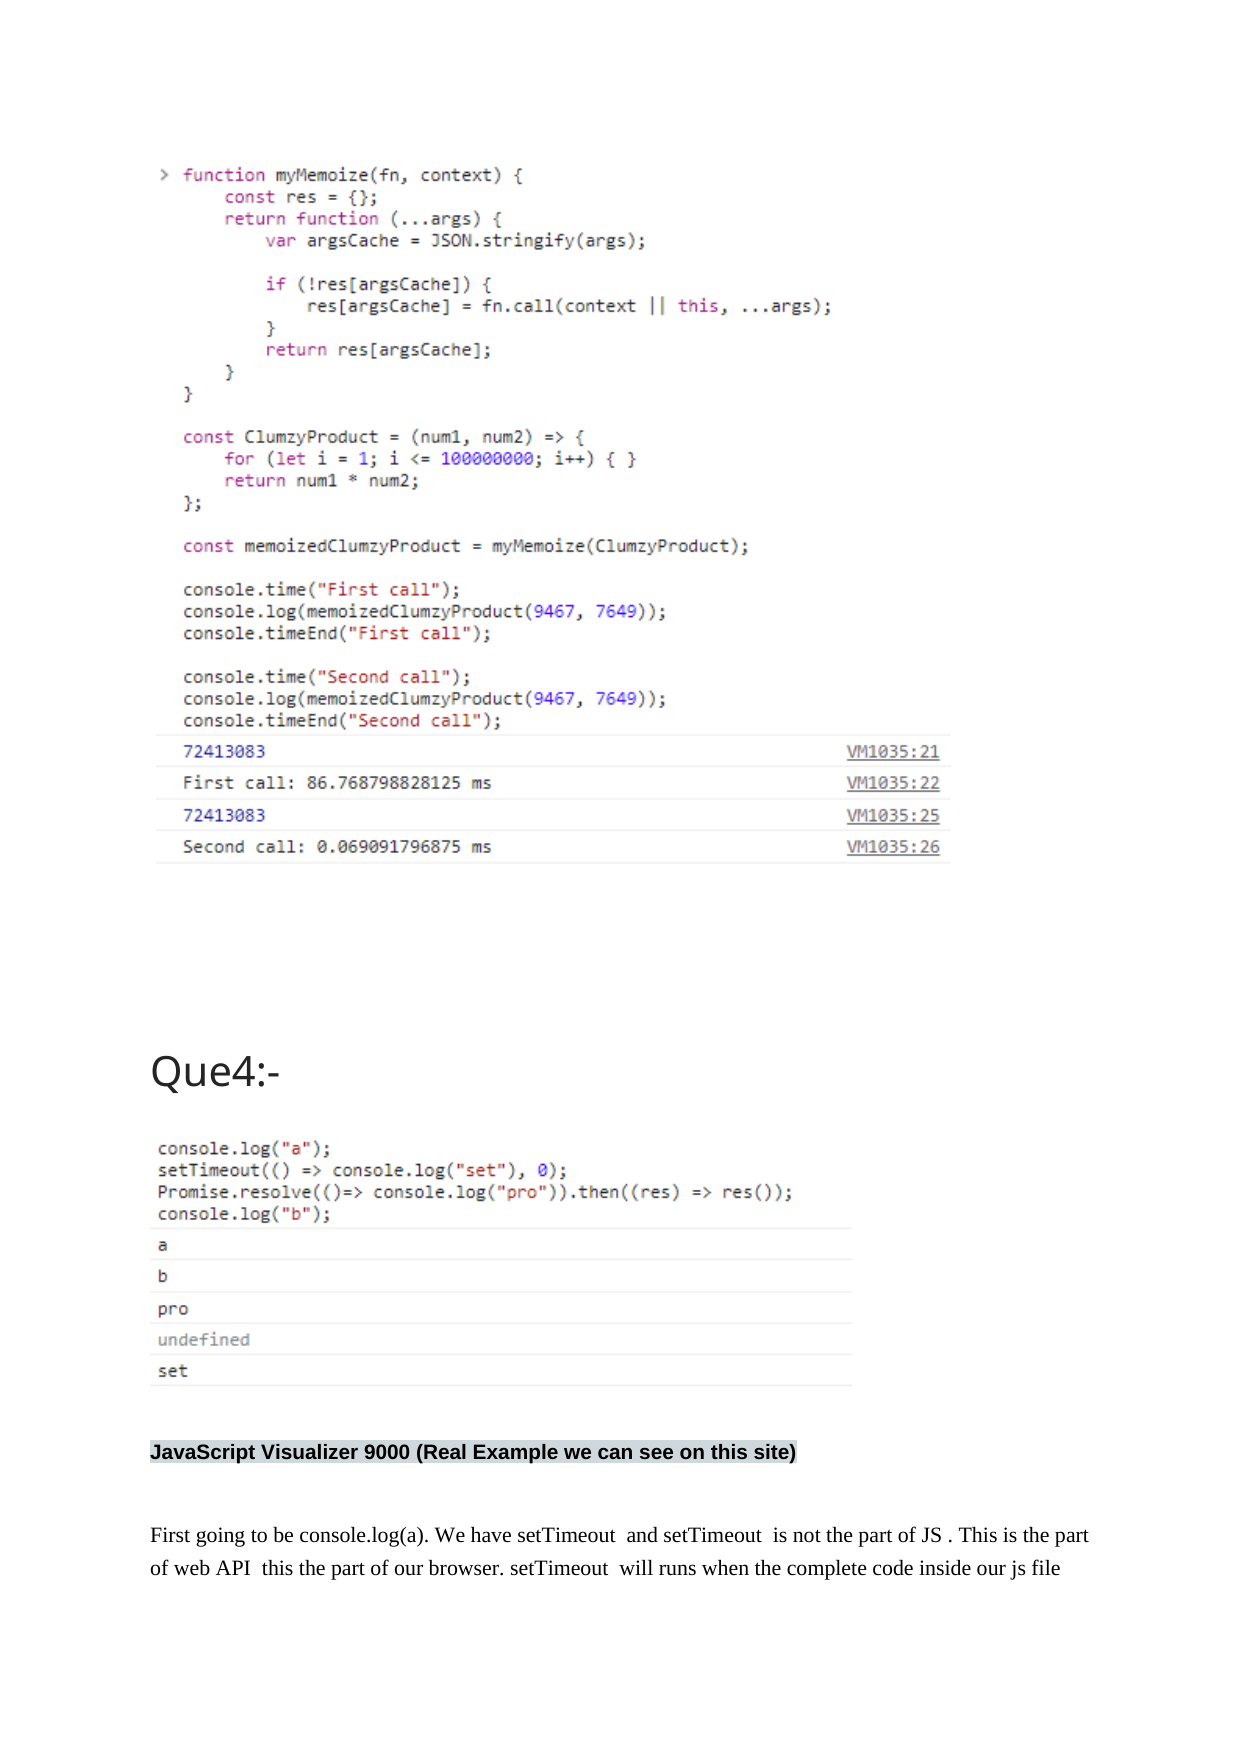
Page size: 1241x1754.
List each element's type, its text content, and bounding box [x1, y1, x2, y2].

picture [155, 161, 951, 867]
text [150, 1519, 1090, 1584]
text JavaScript Visualizer 9000 (Real Example we can see on this site) [150, 1435, 1090, 1468]
picture [150, 1136, 853, 1388]
text Que4:- [150, 1038, 1090, 1103]
